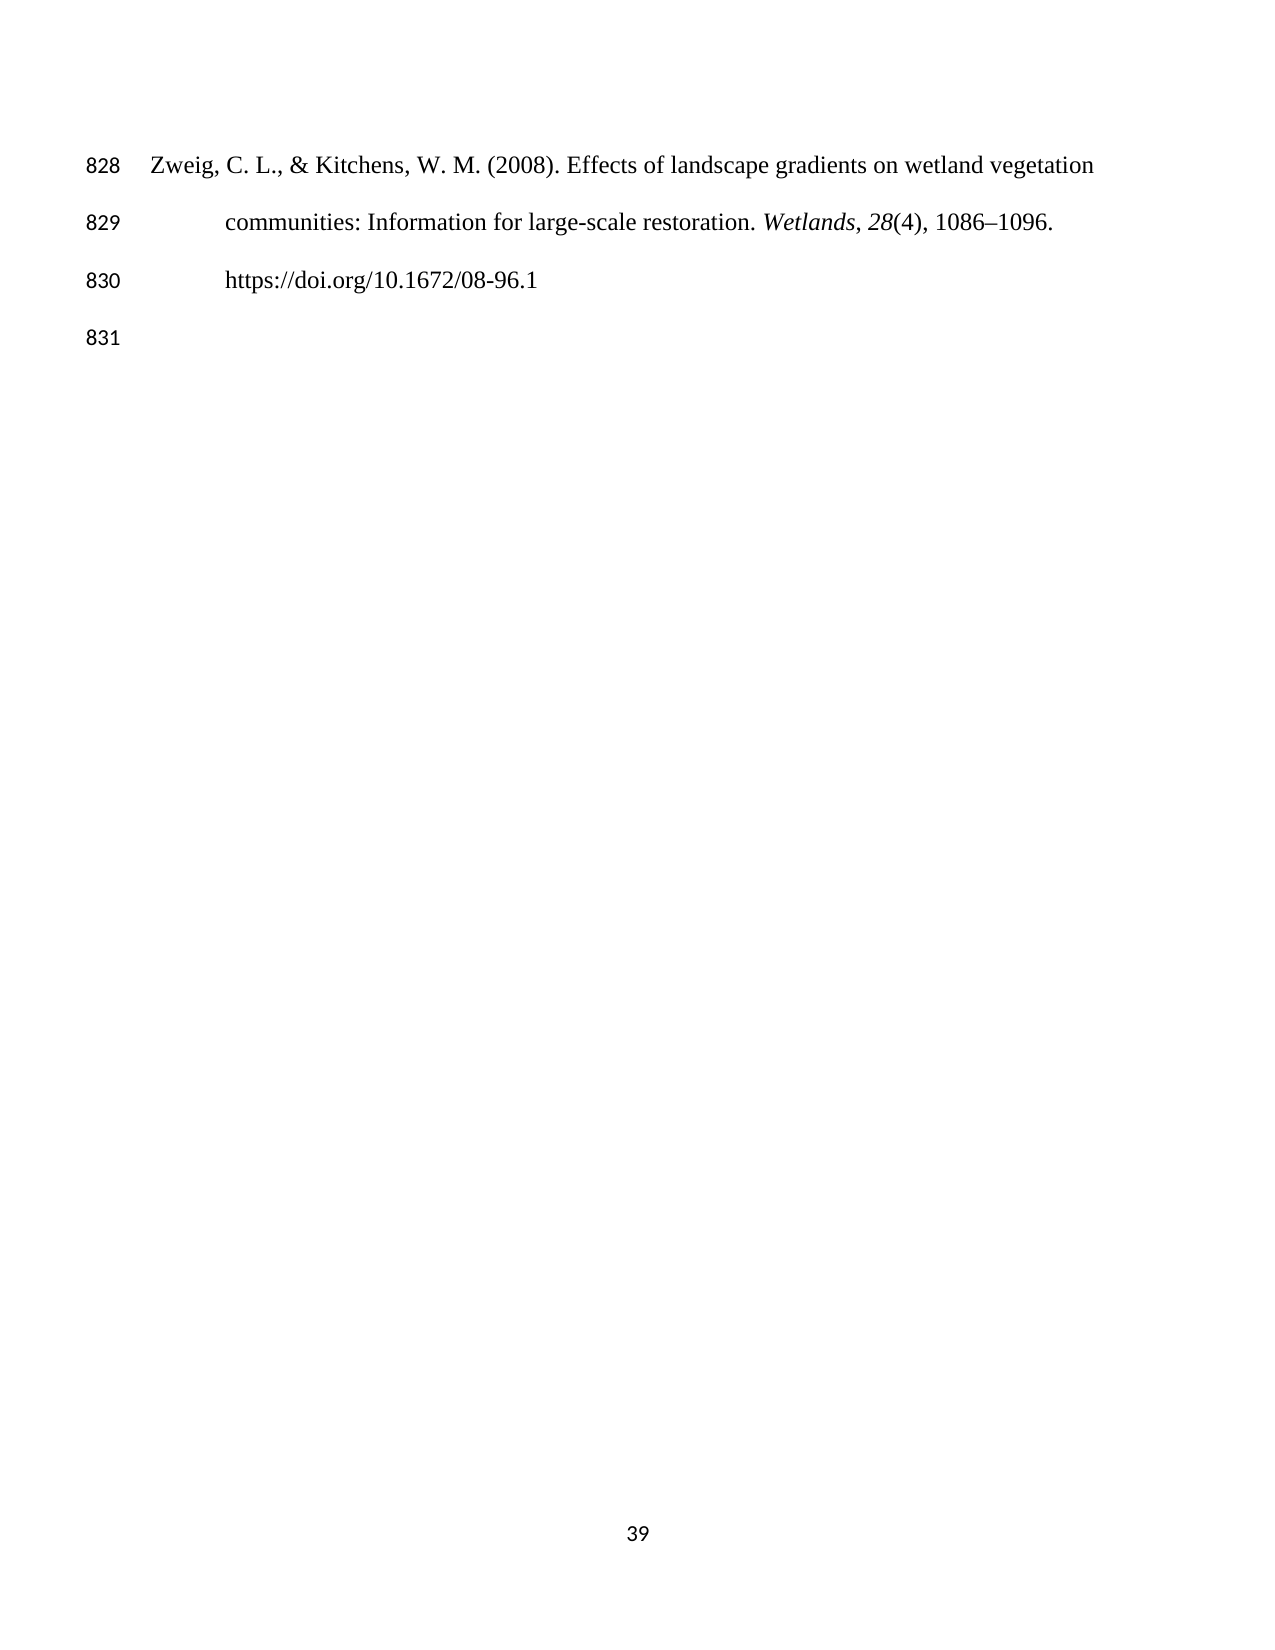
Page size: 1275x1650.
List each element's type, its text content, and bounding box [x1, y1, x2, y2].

text Zweig, C. L., & Kitchens, W. M. (2008). Effects of landscape gradients on wetland vegetation communities: Information for large-scale restoration. Wetlands, 28(4), 1086–1096. https://doi.org/10.1672/08-96.1 [150, 150, 1125, 294]
